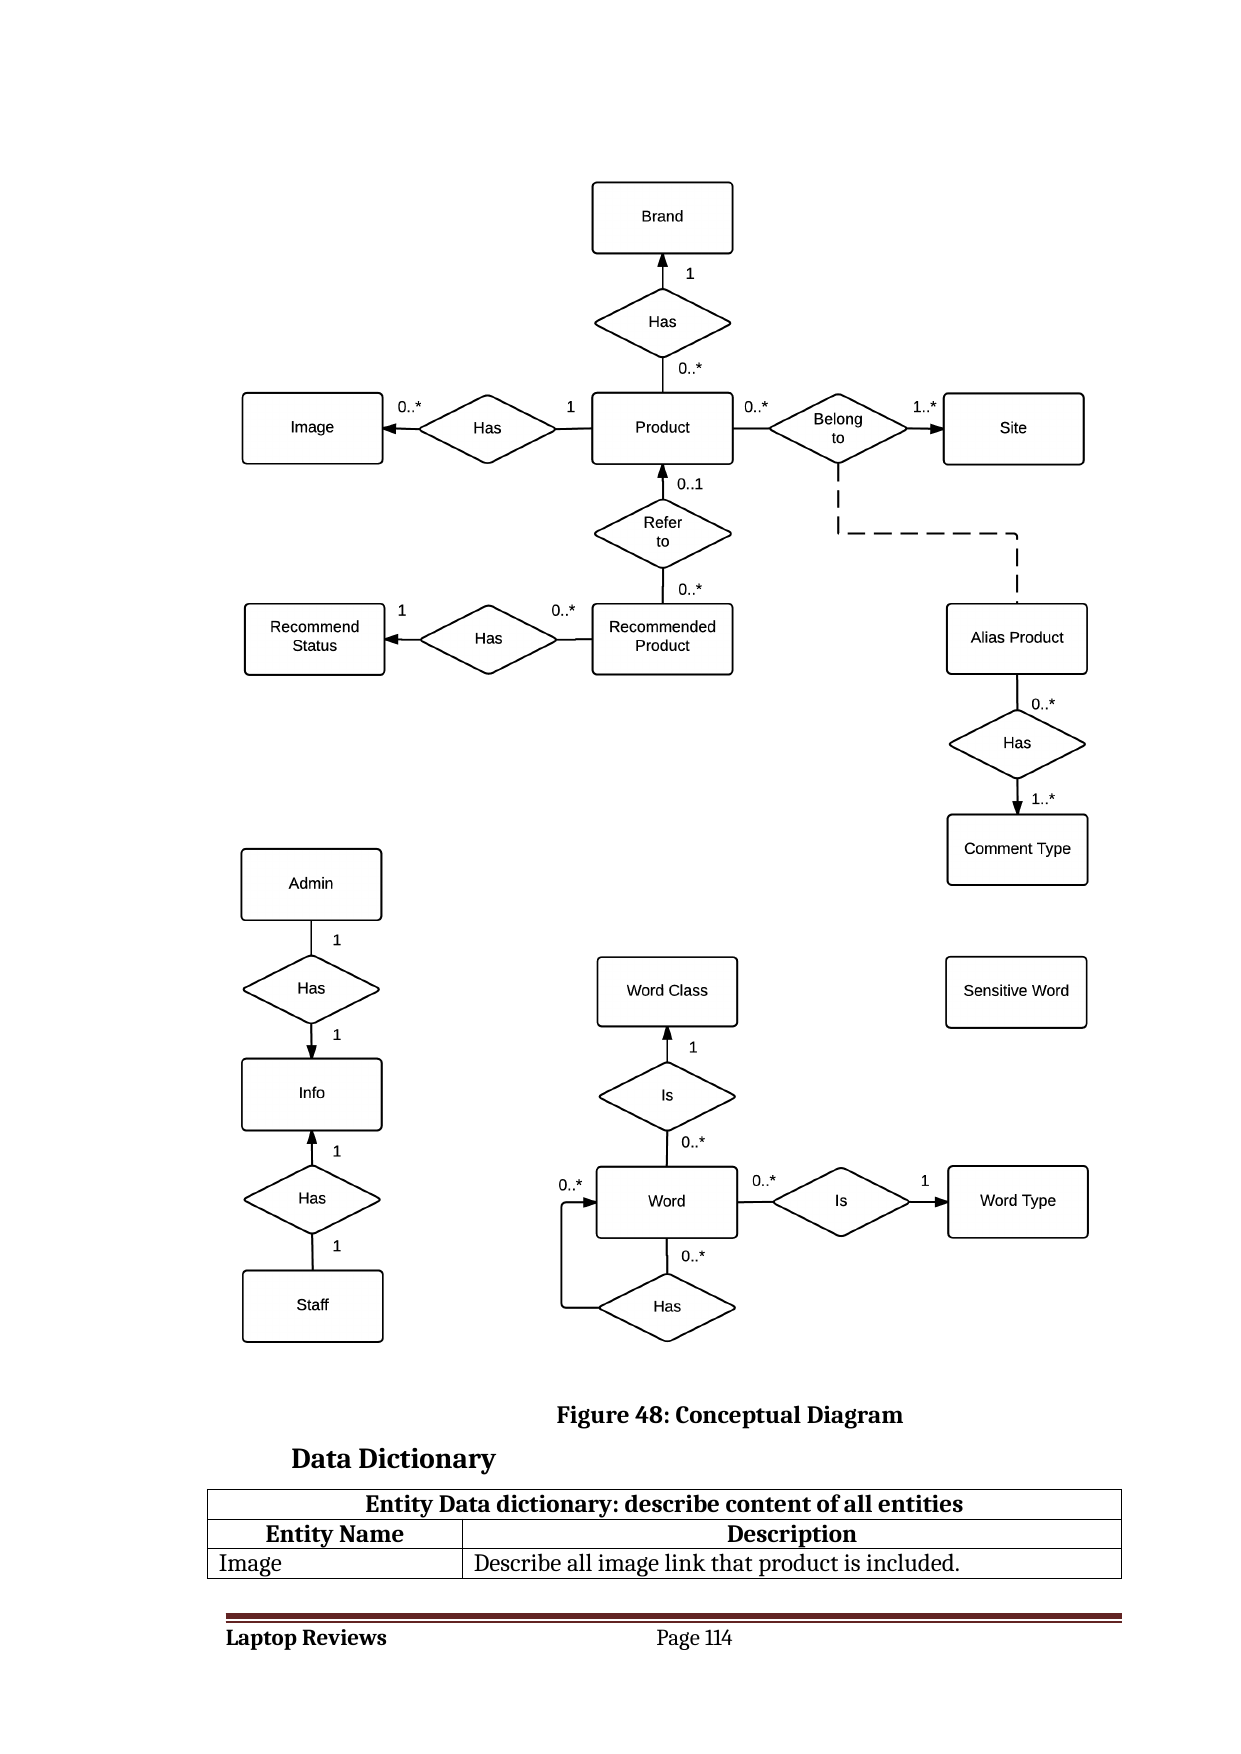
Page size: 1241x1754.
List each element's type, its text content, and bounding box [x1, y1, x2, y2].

table_header Entity Data dictionary: describe content of all entities [208, 1490, 1121, 1518]
subtitle Data Dictionary [291, 1443, 1122, 1476]
table_cell Describe all image link that product is included. [463, 1549, 1121, 1578]
table_cell Description [463, 1520, 1121, 1548]
table_cell Image [208, 1549, 462, 1578]
picture [206, 147, 1123, 1377]
table_cell Entity Name [208, 1520, 462, 1548]
text Figure 48: Conceptual Diagram [338, 1401, 1122, 1430]
